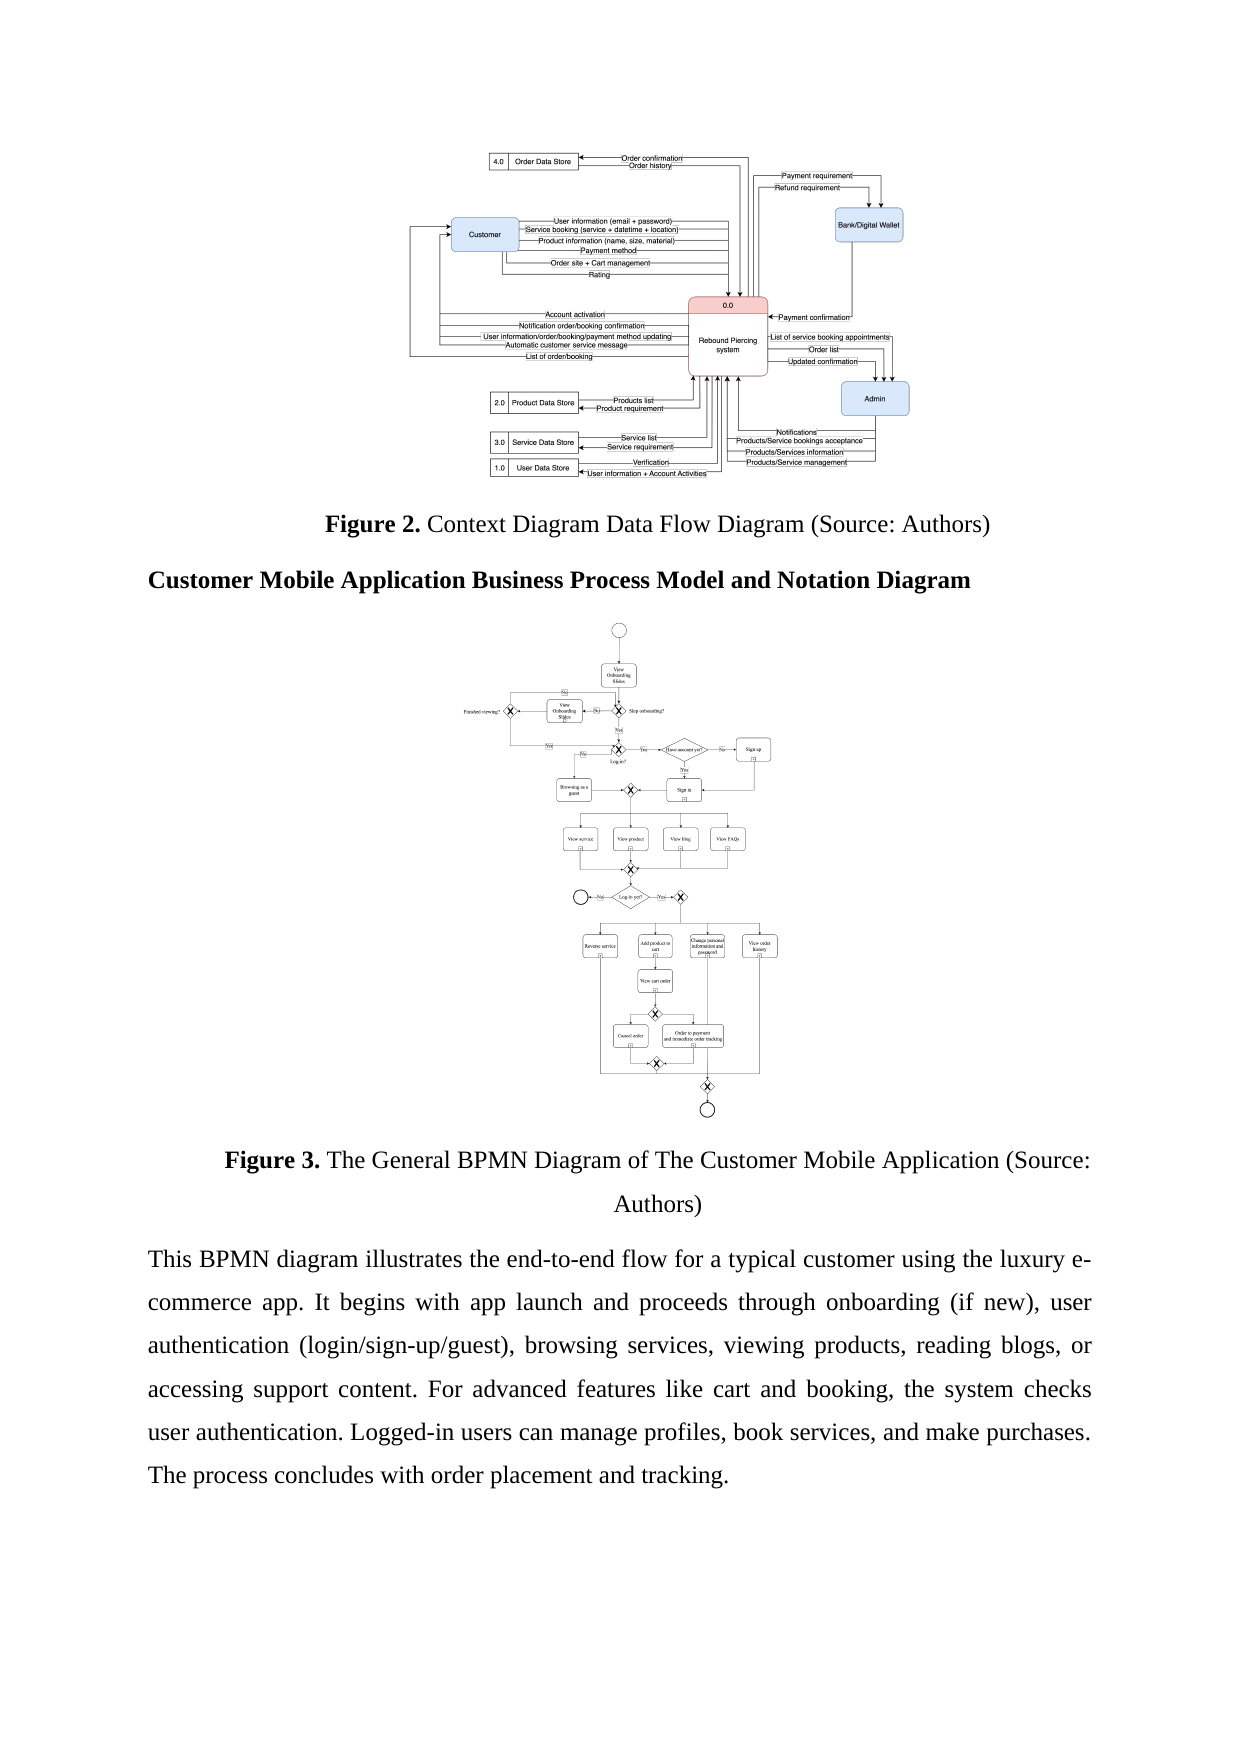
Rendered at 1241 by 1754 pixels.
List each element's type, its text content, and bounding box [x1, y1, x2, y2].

subtitle Figure 2. Context Diagram Data Flow Diagram (Source: Authors) [223, 509, 1093, 538]
subtitle Customer Mobile Application Business Process Model and Notation Diagram [148, 565, 1093, 593]
picture [460, 620, 780, 1120]
subtitle Figure 3. The General BPMN Diagram of The Customer Mobile Application (Source: Authors) [223, 1146, 1093, 1217]
text This BPMN diagram illustrates the end-to-end flow for a typical customer using the luxury e-commerce app. It begins with app launch and proceeds through onboarding (if new), user authentication (login/sign-up/guest), browsing services, viewing products, reading blogs, or accessing support content. For advanced features like cart and booking, the system checks user authentication. Logged-in users can manage profiles, book services, and make purchases. The process concludes with order placement and tracking. [148, 1244, 1093, 1489]
picture [400, 147, 915, 484]
